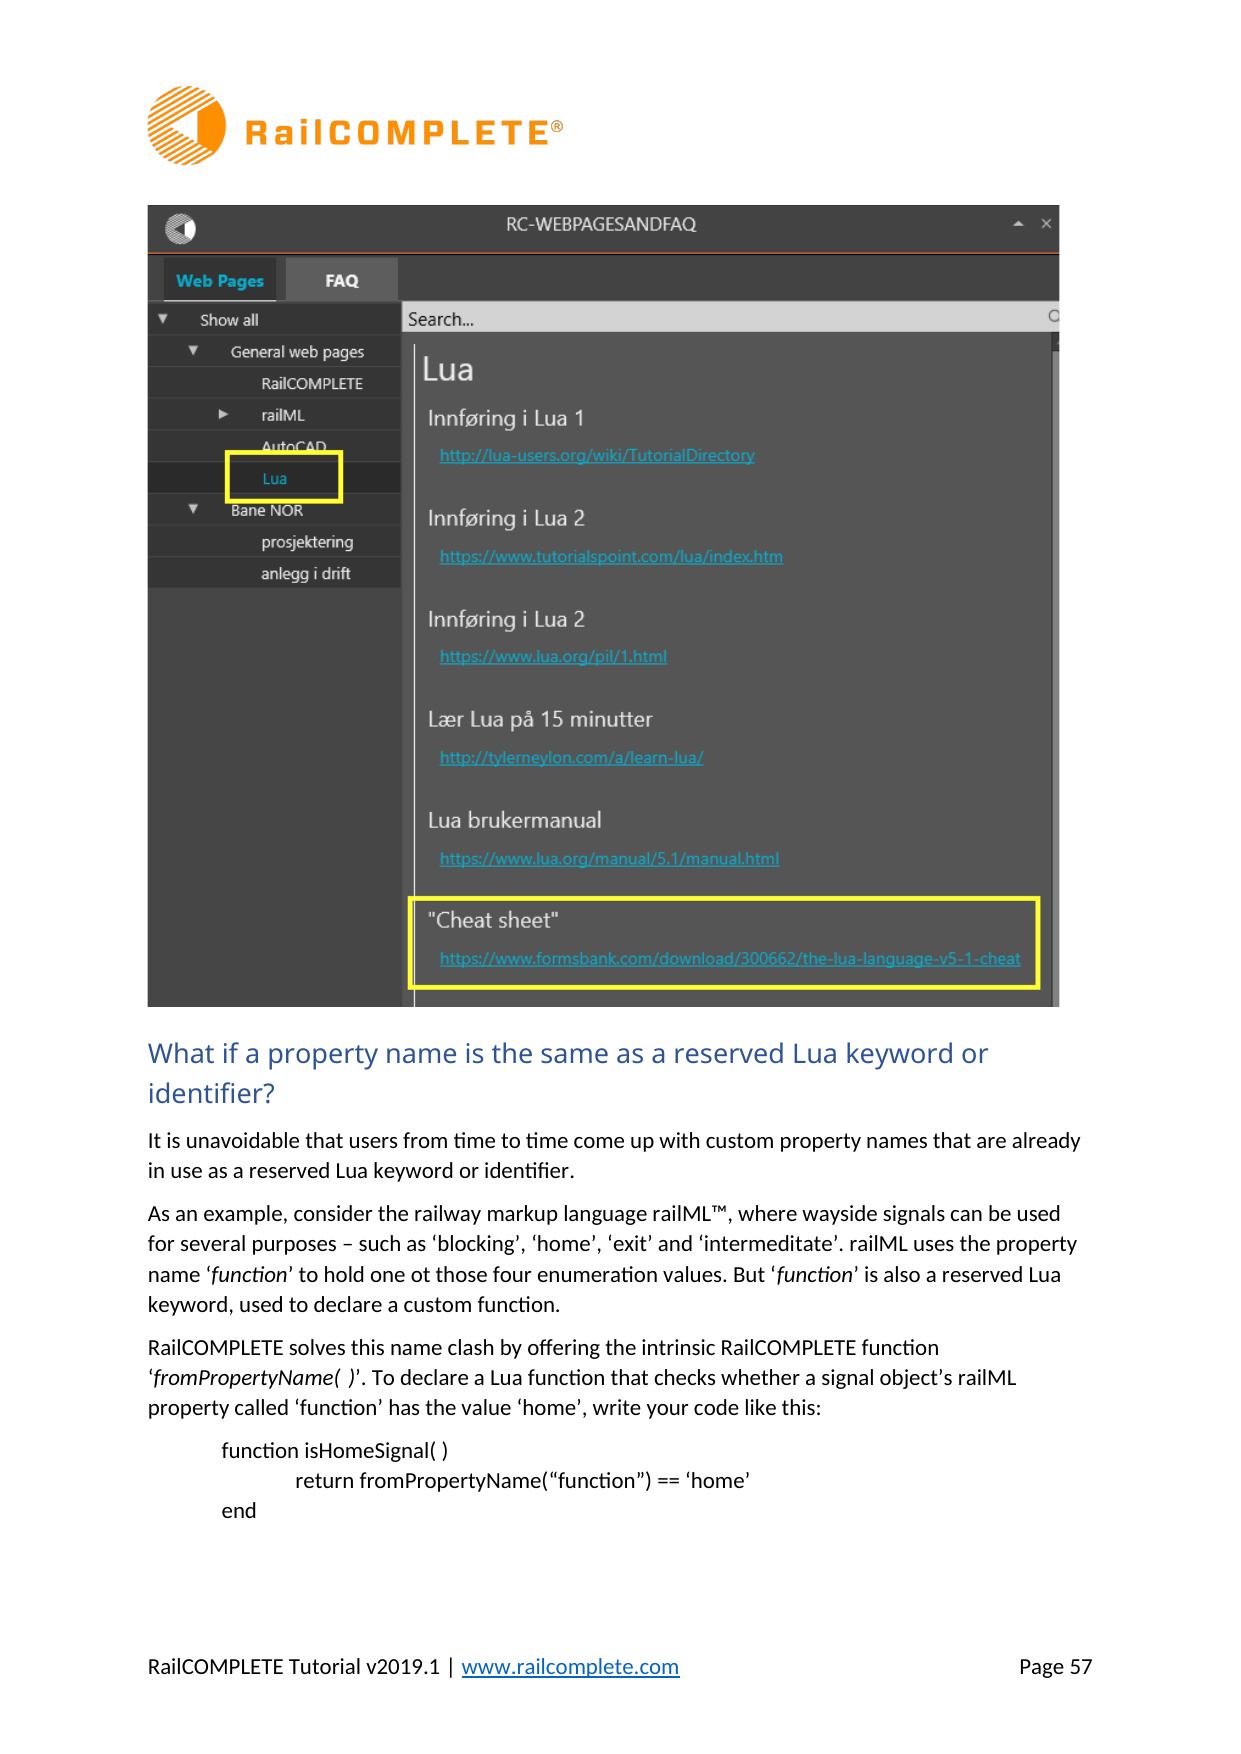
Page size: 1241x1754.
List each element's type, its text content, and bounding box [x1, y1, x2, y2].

text function isHomeSignal( ) return fromPropertyName(“function”) == ‘home’ end [148, 1436, 1093, 1524]
text RailCOMPLETE solves this name clash by offering the intrinsic RailCOMPLETE function ‘fromPropertyName( )’. To declare a Lua function that checks whether a signal object’s railML property called ‘function’ has the value ‘home’, write your code like this: [148, 1333, 1093, 1421]
picture [147, 205, 1060, 1007]
picture [147, 86, 573, 165]
subtitle What if a property name is the same as a reserved Lua keyword or identifier? [148, 1034, 1093, 1111]
text It is unavoidable that users from time to time come up with custom property names that are already in use as a reserved Lua keyword or identifier. [148, 1126, 1093, 1184]
text As an example, consider the railway markup language railML™, where wayside signals can be used for several purposes – such as ‘blocking’, ‘home’, ‘exit’ and ‘intermeditate’. railML uses the property name ‘function’ to hold one ot those four enumeration values. But ‘function’ is also a reserved Lua keyword, used to declare a custom function. [148, 1199, 1093, 1318]
